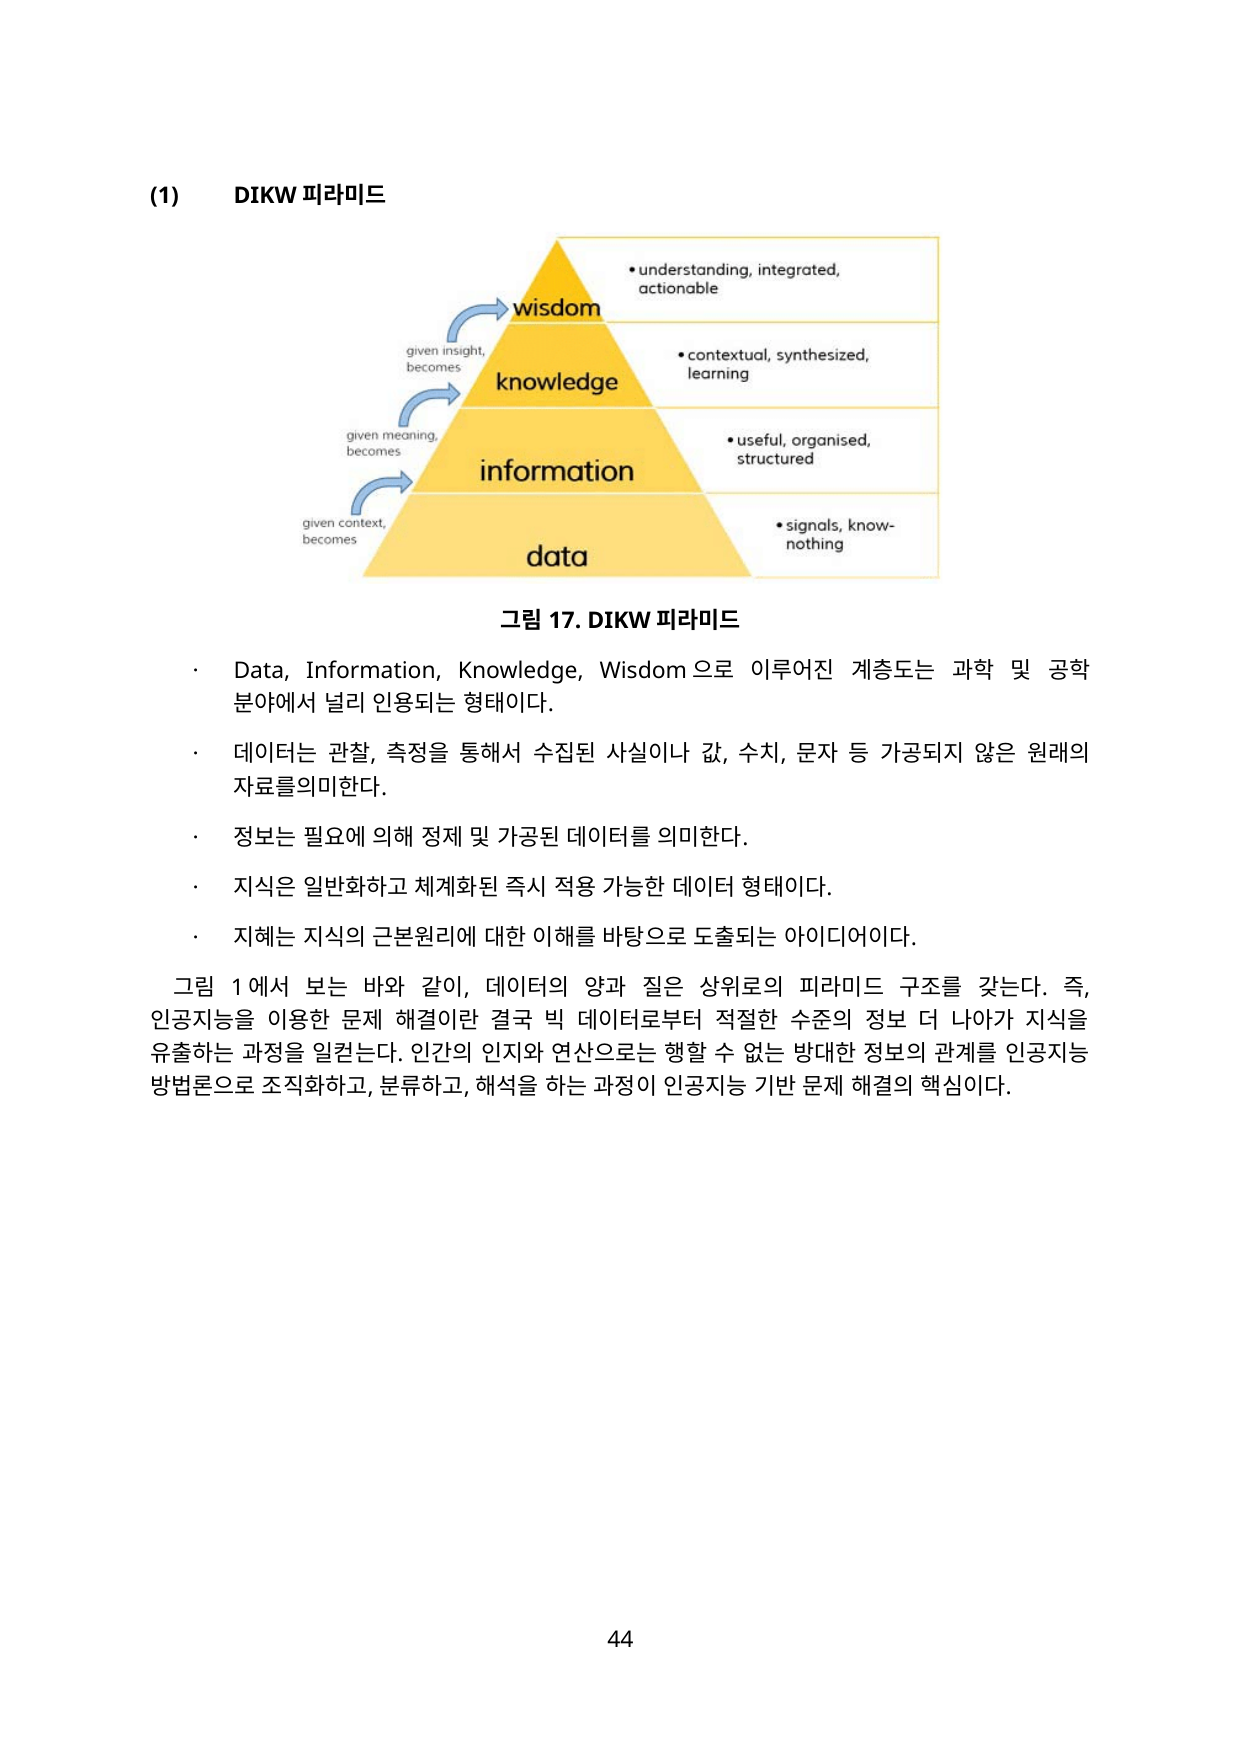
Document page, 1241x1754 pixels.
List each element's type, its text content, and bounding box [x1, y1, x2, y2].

text 그림 1에서 보는 바와 같이, 데이터의 양과 질은 상위로의 피라미드 구조를 갖는다. 즉, 인공지능을 이용한 문제 해결이란 결국 빅 데이터로부터 적절한 수준의 정보 더 나아가 지식을 유출하는 과정을 일컫는다. 인간의 인지와 연산으로는 행할 수 없는 방대한 정보의 관계를 인공지능 방법론으로 조직화하고, 분류하고, 해석을 하는 과정이 인공지능 기반 문제 해결의 핵심이다. [150, 968, 1090, 1102]
list DIKW 피라미드 [150, 177, 1090, 211]
picture [291, 227, 949, 585]
list Data, Information, Knowledge, Wisdom으로 이루어진 계층도는 과학 및 공학 분야에서 널리 인용되는 형태이다. [192, 652, 1090, 718]
list 지혜는 지식의 근본원리에 대한 이해를 바탕으로 도출되는 아이디어이다. [192, 918, 1090, 952]
list 지식은 일반화하고 체계화된 즉시 적용 가능한 데이터 형태이다. [192, 868, 1090, 902]
list 정보는 필요에 의해 정제 및 가공된 데이터를 의미한다. [192, 818, 1090, 852]
list 데이터는 관찰, 측정을 통해서 수집된 사실이나 값, 수치, 문자 등 가공되지 않은 원래의 자료를의미한다. [192, 735, 1090, 802]
